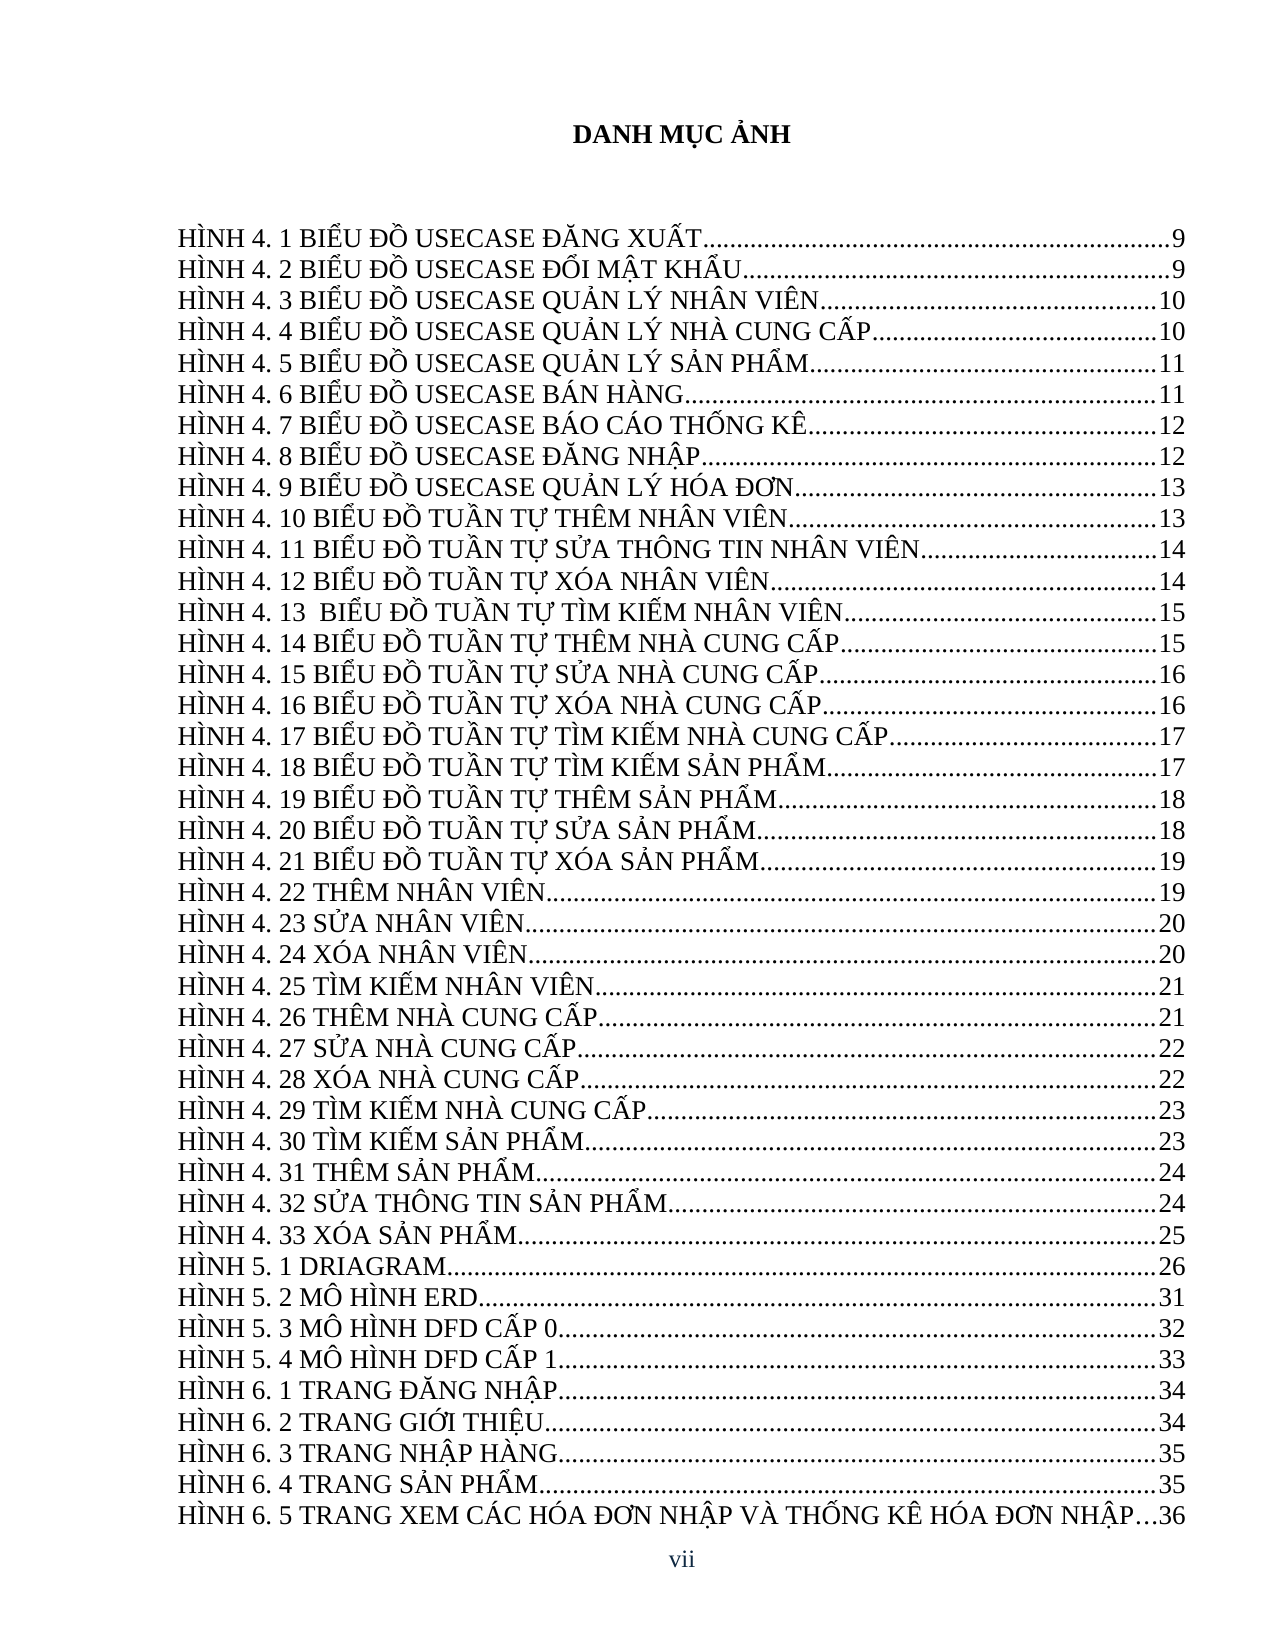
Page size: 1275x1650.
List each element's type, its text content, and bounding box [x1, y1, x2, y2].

text Hình 4. 23 Sửa nhân viên 20 [177, 907, 1186, 938]
text Hình 4. 9 Biểu đồ usecase quản lý hóa đơn 13 [177, 471, 1186, 502]
text Hình 4. 12 Biểu đồ tuần tự xóa nhân viên 14 [177, 565, 1186, 596]
text Hình 4. 22 Thêm nhân viên 19 [177, 876, 1186, 907]
text Hình 6. 1 Trang đăng nhập 34 [177, 1374, 1186, 1406]
text Hình 4. 15 Biểu đồ tuần tự sửa nhà cung cấp 16 [177, 658, 1186, 689]
text Hình 5. 2 Mô Hình ERD 31 [177, 1281, 1186, 1312]
text Hình 4. 2 Biểu đồ usecase Đổi Mật Khẩu 9 [177, 253, 1186, 284]
text Hình 4. 27 Sửa nhà cung cấp 22 [177, 1032, 1186, 1063]
text Hình 4. 8 Biểu đồ usecase Đăng Nhập 12 [177, 440, 1186, 471]
text Hình 4. 3 Biểu đồ usecase quản lý nhân viên 10 [177, 284, 1186, 316]
text Hình 4. 32 Sửa thông tin sản phẩm 24 [177, 1188, 1186, 1219]
text Hình 4. 6 Biểu đồ usecase bán hàng 11 [177, 378, 1186, 409]
text Hình 6. 4 Trang sản phẩm 35 [177, 1468, 1186, 1499]
text Hình 4. 31 Thêm sản phẩm 24 [177, 1156, 1186, 1188]
text Hình 4. 24 Xóa nhân viên 20 [177, 938, 1186, 969]
text Hình 4. 28 Xóa nhà cung cấp 22 [177, 1063, 1186, 1094]
text Hình 4. 26 Thêm nhà cung cấp 21 [177, 1001, 1186, 1032]
text DANH MỤC ẢNH [177, 118, 1186, 149]
text Hình 4. 20 Biểu đồ tuần tự sửa sản phẩm 18 [177, 814, 1186, 845]
text Hình 4. 30 Tìm kiếm sản phẩm 23 [177, 1125, 1186, 1156]
text Hình 4. 19 Biểu đồ tuần tự thêm sản phẩm 18 [177, 783, 1186, 814]
text Hình 6. 3 Trang nhập hàng 35 [177, 1437, 1186, 1468]
text Hình 4. 33 Xóa sản phẩm 25 [177, 1219, 1186, 1250]
text Hình 5. 4 Mô hình DFD cấp 1 33 [177, 1343, 1186, 1374]
text Hình 4. 16 Biểu đồ tuần tự xóa nhà cung cấp 16 [177, 689, 1186, 720]
text Hình 6. 5 Trang xem các hóa đơn nhập và thống kê hóa đơn nhập 36 [177, 1499, 1186, 1530]
text Hình 4. 25 Tìm kiếm nhân viên 21 [177, 969, 1186, 1001]
text Hình 4. 14 Biểu đồ tuần tự thêm nhà cung cấp 15 [177, 627, 1186, 658]
text Hình 4. 5 Biểu đồ usecase quản lý sản phẩm 11 [177, 347, 1186, 378]
text Hình 4. 7 Biểu đồ usecase báo cáo thống kê 12 [177, 409, 1186, 440]
text Hình 4. 29 Tìm kiếm nhà cung cấp 23 [177, 1094, 1186, 1125]
text Hình 4. 21 Biểu đồ tuần tự xóa sản phẩm 19 [177, 845, 1186, 876]
text Hình 4. 13 Biểu đồ tuần tự tìm kiếm nhân viên 15 [177, 596, 1186, 627]
text Hình 4. 10 Biểu đồ tuần tự thêm nhân viên 13 [177, 502, 1186, 533]
text Hình 6. 2 Trang giới thiệu 34 [177, 1406, 1186, 1437]
text Hình 4. 4 Biểu đồ usecase quản lý nhà cung cấp 10 [177, 316, 1186, 347]
text Hình 5. 3 Mô hình DFD cấp 0 32 [177, 1312, 1186, 1343]
text Hình 4. 11 Biểu đồ tuần tự sửa thông tin nhân viên 14 [177, 533, 1186, 565]
text Hình 4. 18 Biểu đồ tuần tự tìm kiếm sản phẩm 17 [177, 752, 1186, 783]
text Hình 5. 1 Driagram 26 [177, 1250, 1186, 1281]
text Hình 4. 1 Biểu đồ usecase Đăng xuất 9 [177, 222, 1186, 253]
text Hình 4. 17 Biểu đồ tuần tự tìm kiếm nhà cung cấp 17 [177, 720, 1186, 752]
